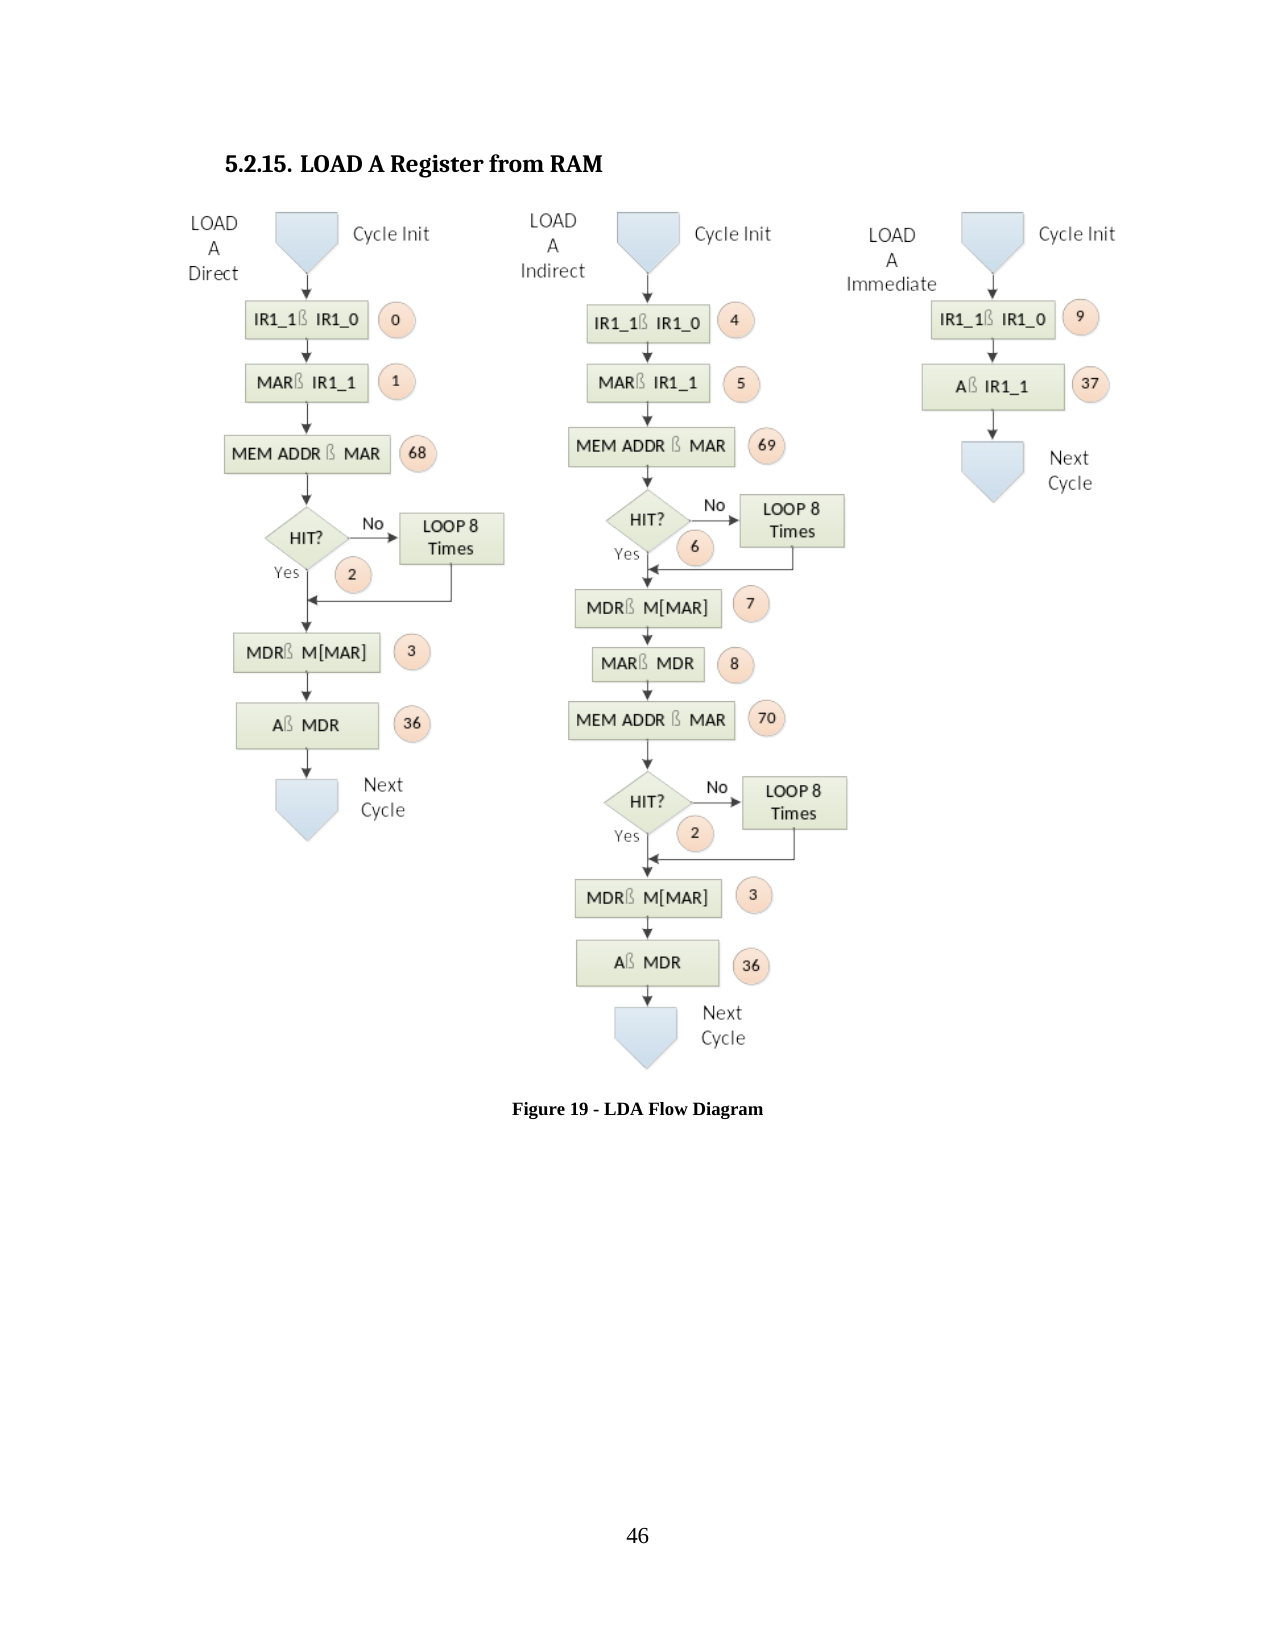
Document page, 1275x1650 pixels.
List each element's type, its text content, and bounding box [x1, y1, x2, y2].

subtitle LOAD A Register from RAM [225, 150, 1125, 179]
text Figure 19 - LDA Flow Diagram [150, 1098, 1125, 1120]
